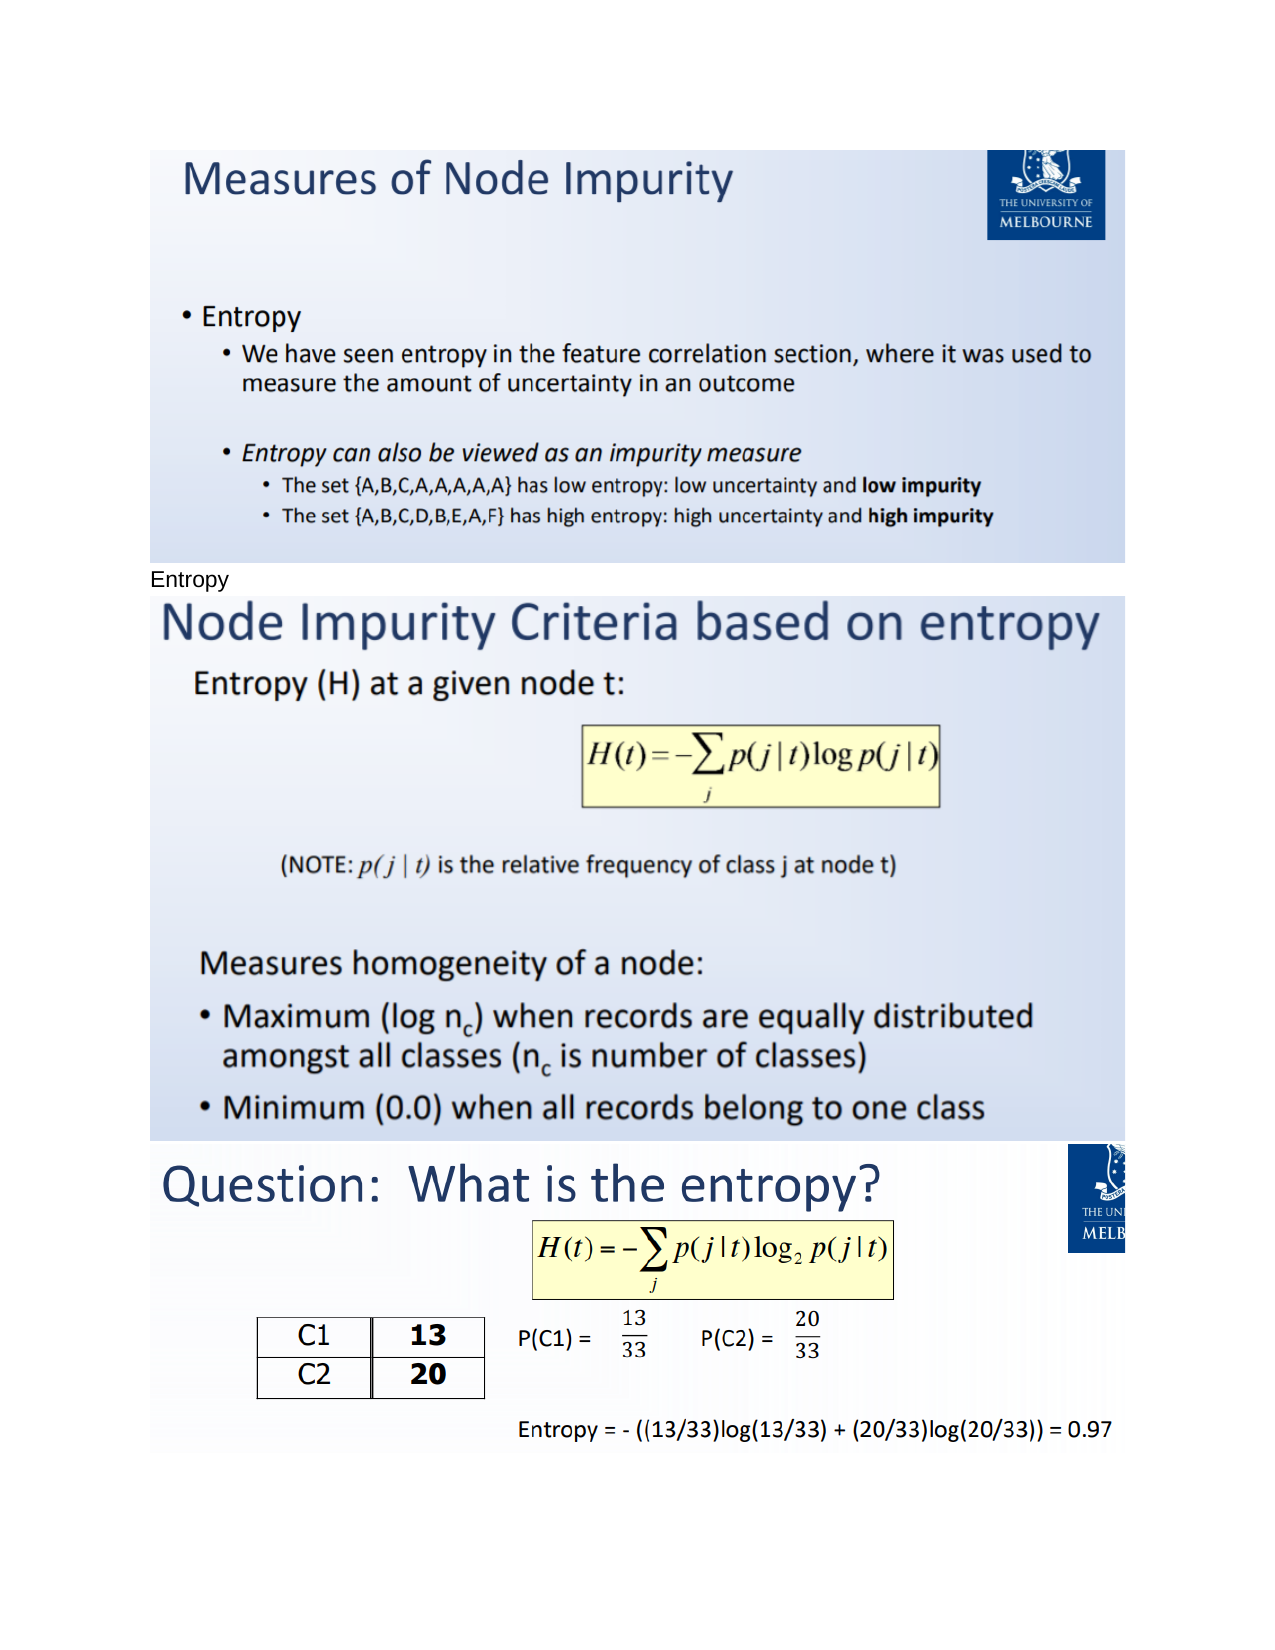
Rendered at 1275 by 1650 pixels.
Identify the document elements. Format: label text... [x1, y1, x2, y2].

picture [150, 596, 1125, 1141]
picture [150, 150, 1125, 563]
picture [150, 1144, 1125, 1453]
text Entropy [150, 566, 1125, 593]
